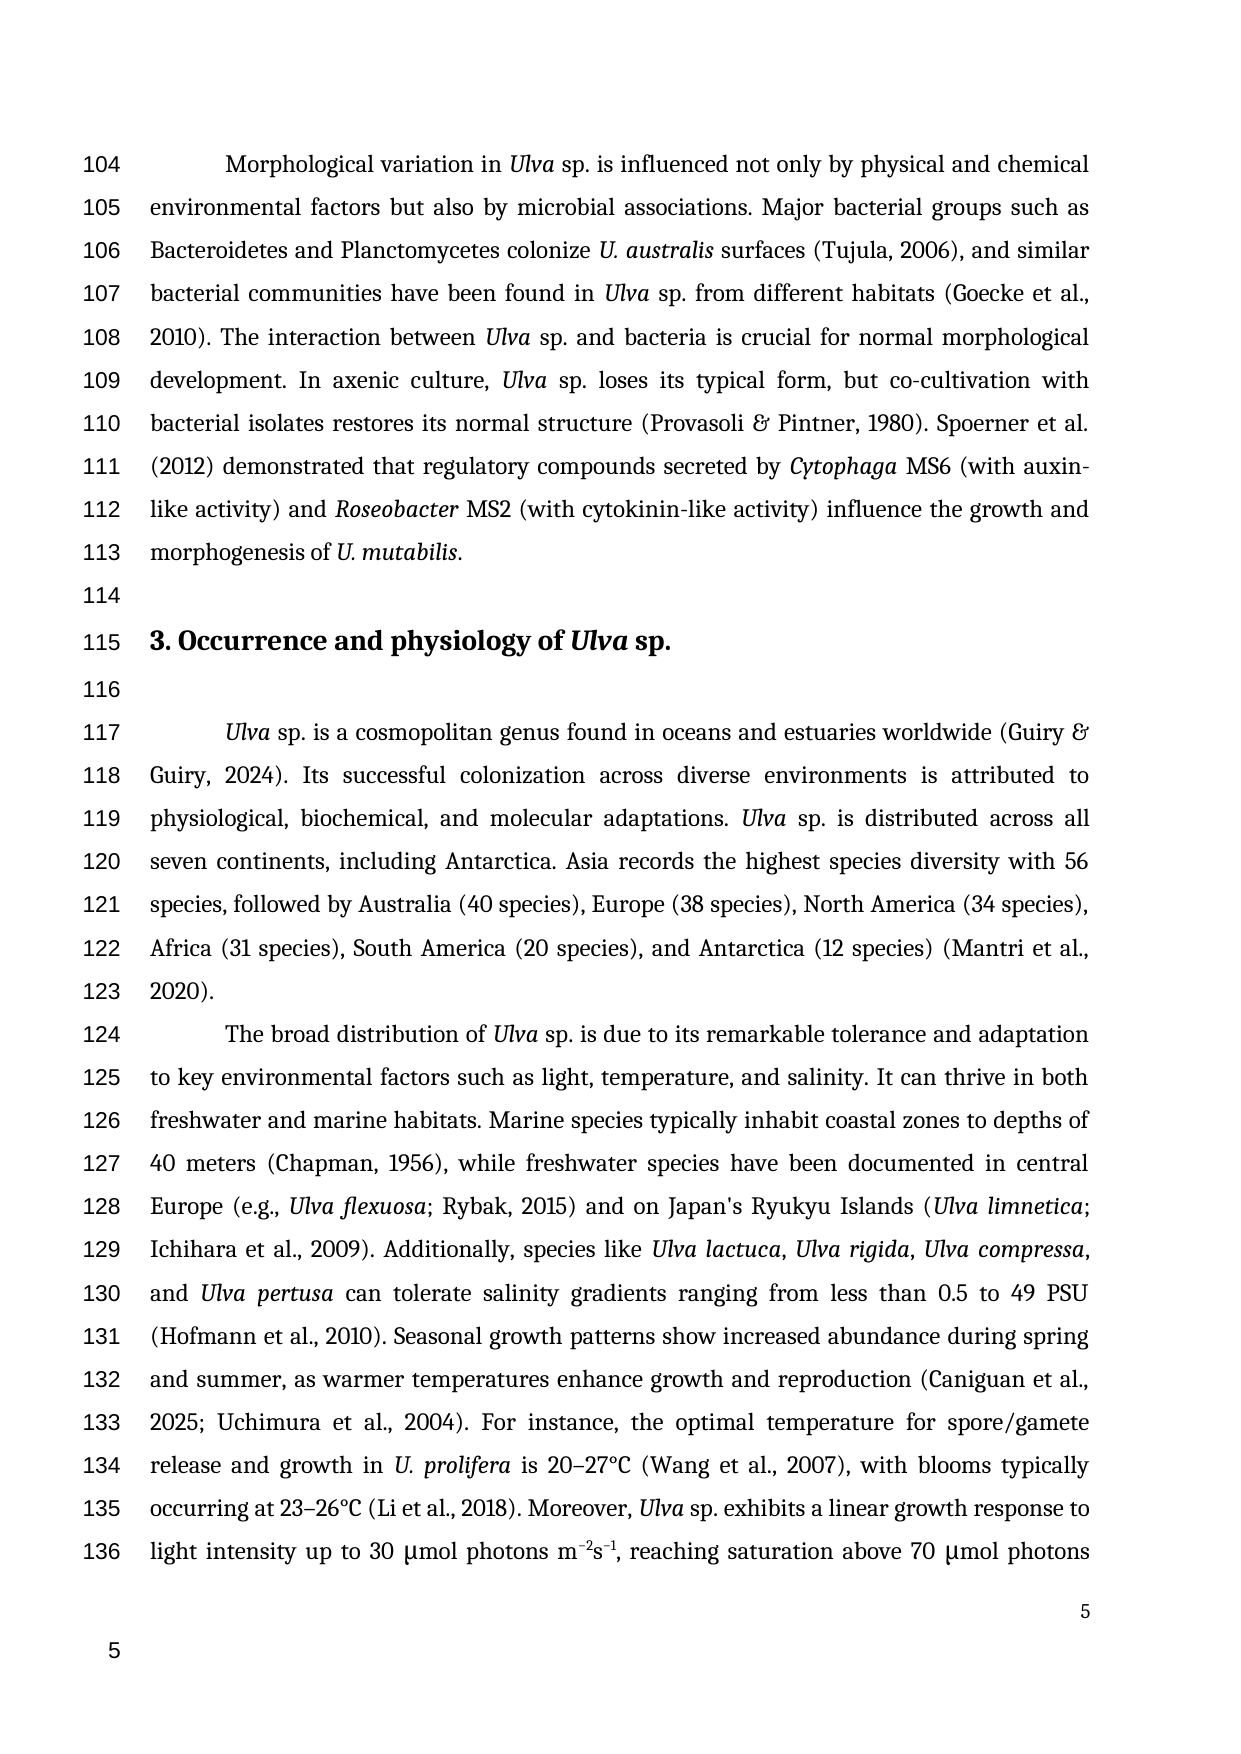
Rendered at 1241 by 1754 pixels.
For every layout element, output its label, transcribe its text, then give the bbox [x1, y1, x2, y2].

text Ulva sp. is a cosmopolitan genus found in oceans and estuaries worldwide (Guiry & Guiry, 2024). Its successful colonization across diverse environments is attributed to physiological, biochemical, and molecular adaptations. Ulva sp. is distributed across all seven continents, including Antarctica. Asia records the highest species diversity with 56 species, followed by Australia (40 species), Europe (38 species), North America (34 species), Africa (31 species), South America (20 species), and Antarctica (12 species) (Mantri et al., 2020). [150, 718, 1090, 1005]
text Morphological variation in Ulva sp. is influenced not only by physical and chemical environmental factors but also by microbial associations. Major bacterial groups such as Bacteroidetes and Planctomycetes colonize U. australis surfaces (Tujula, 2006), and similar bacterial communities have been found in Ulva sp. from different habitats (Goecke et al., 2010). The interaction between Ulva sp. and bacteria is crucial for normal morphological development. In axenic culture, Ulva sp. loses its typical form, but co-cultivation with bacterial isolates restores its normal structure (Provasoli & Pintner, 1980). Spoerner et al. (2012) demonstrated that regulatory compounds secreted by Cytophaga MS6 (with auxin-like activity) and Roseobacter MS2 (with cytokinin-like activity) influence the growth and morphogenesis of U. mutabilis. [150, 150, 1090, 567]
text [150, 1020, 1090, 1566]
text 3. Occurrence and physiology of Ulva sp. [150, 624, 1090, 658]
